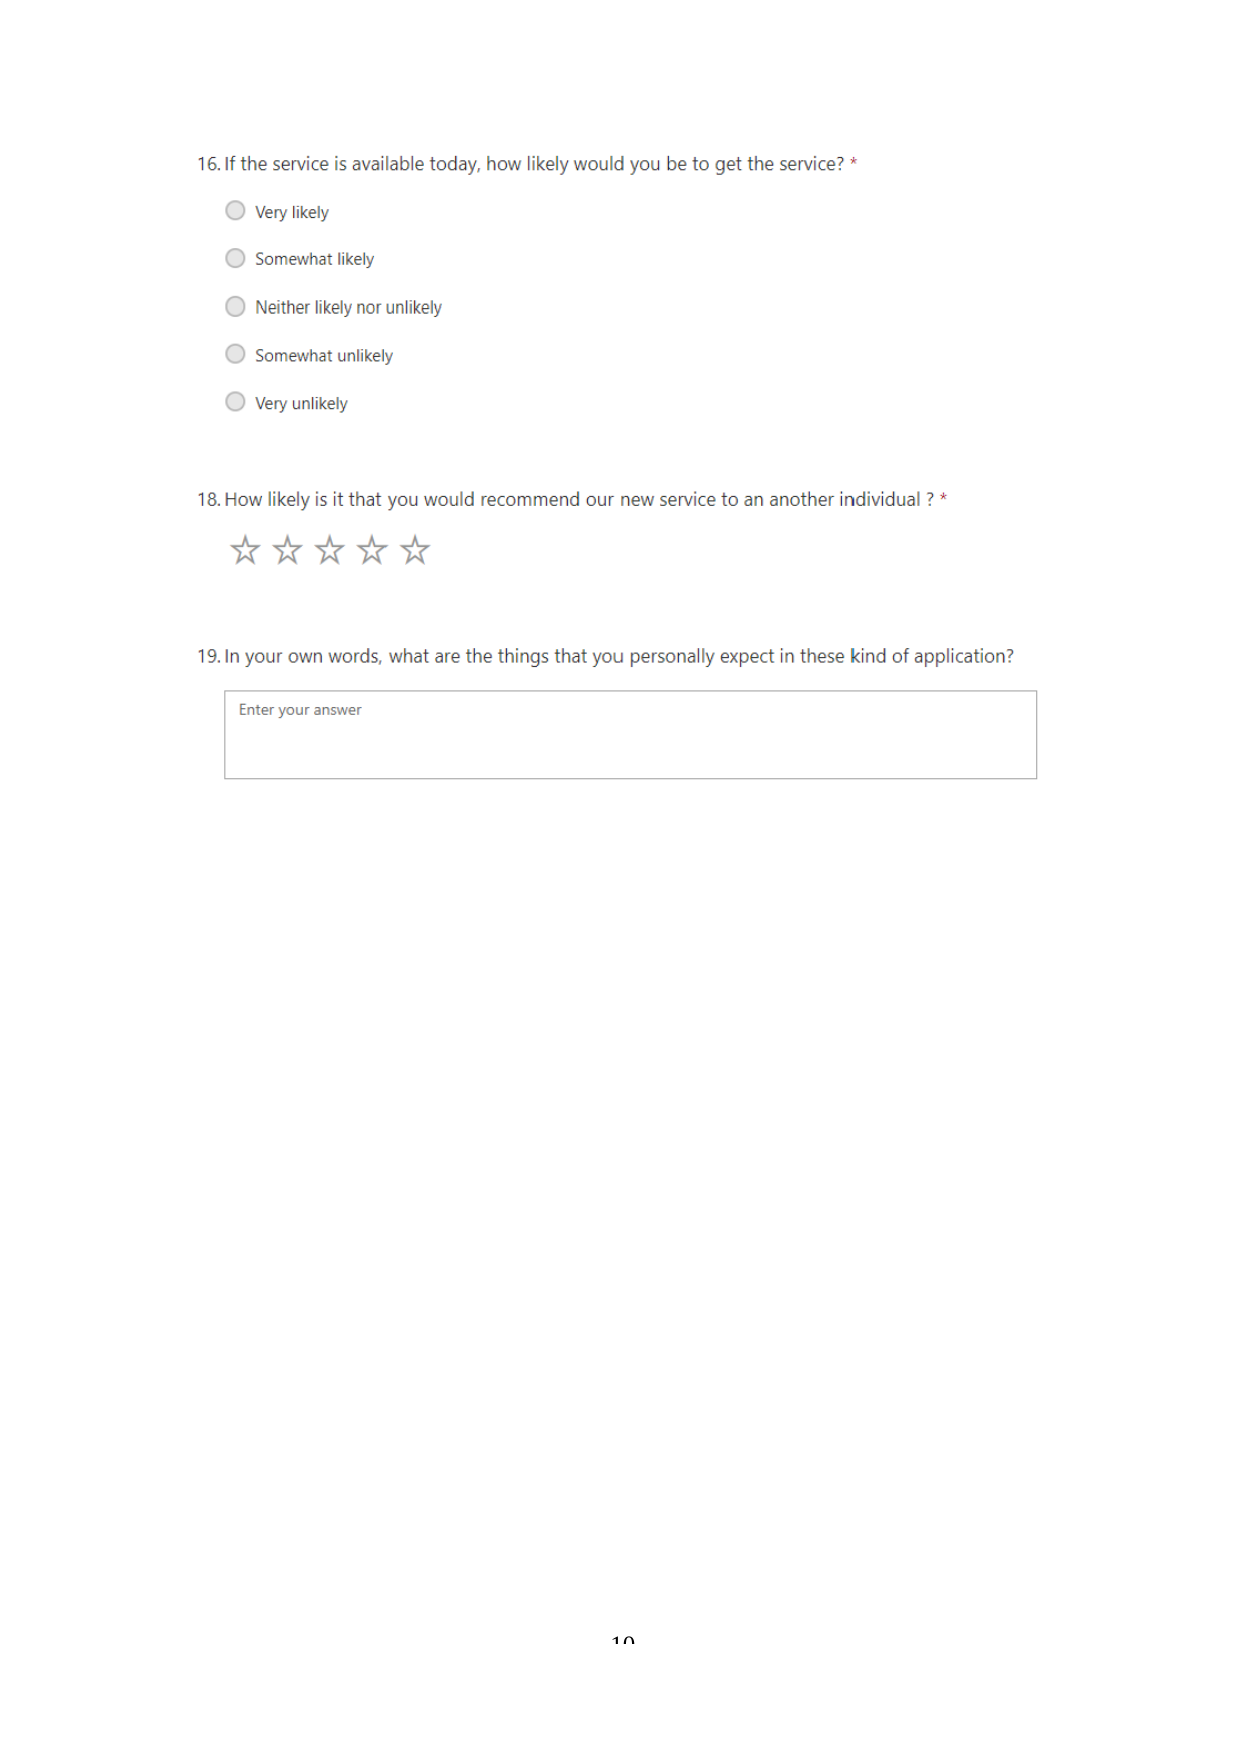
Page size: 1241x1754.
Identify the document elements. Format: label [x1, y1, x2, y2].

picture [150, 147, 1085, 826]
